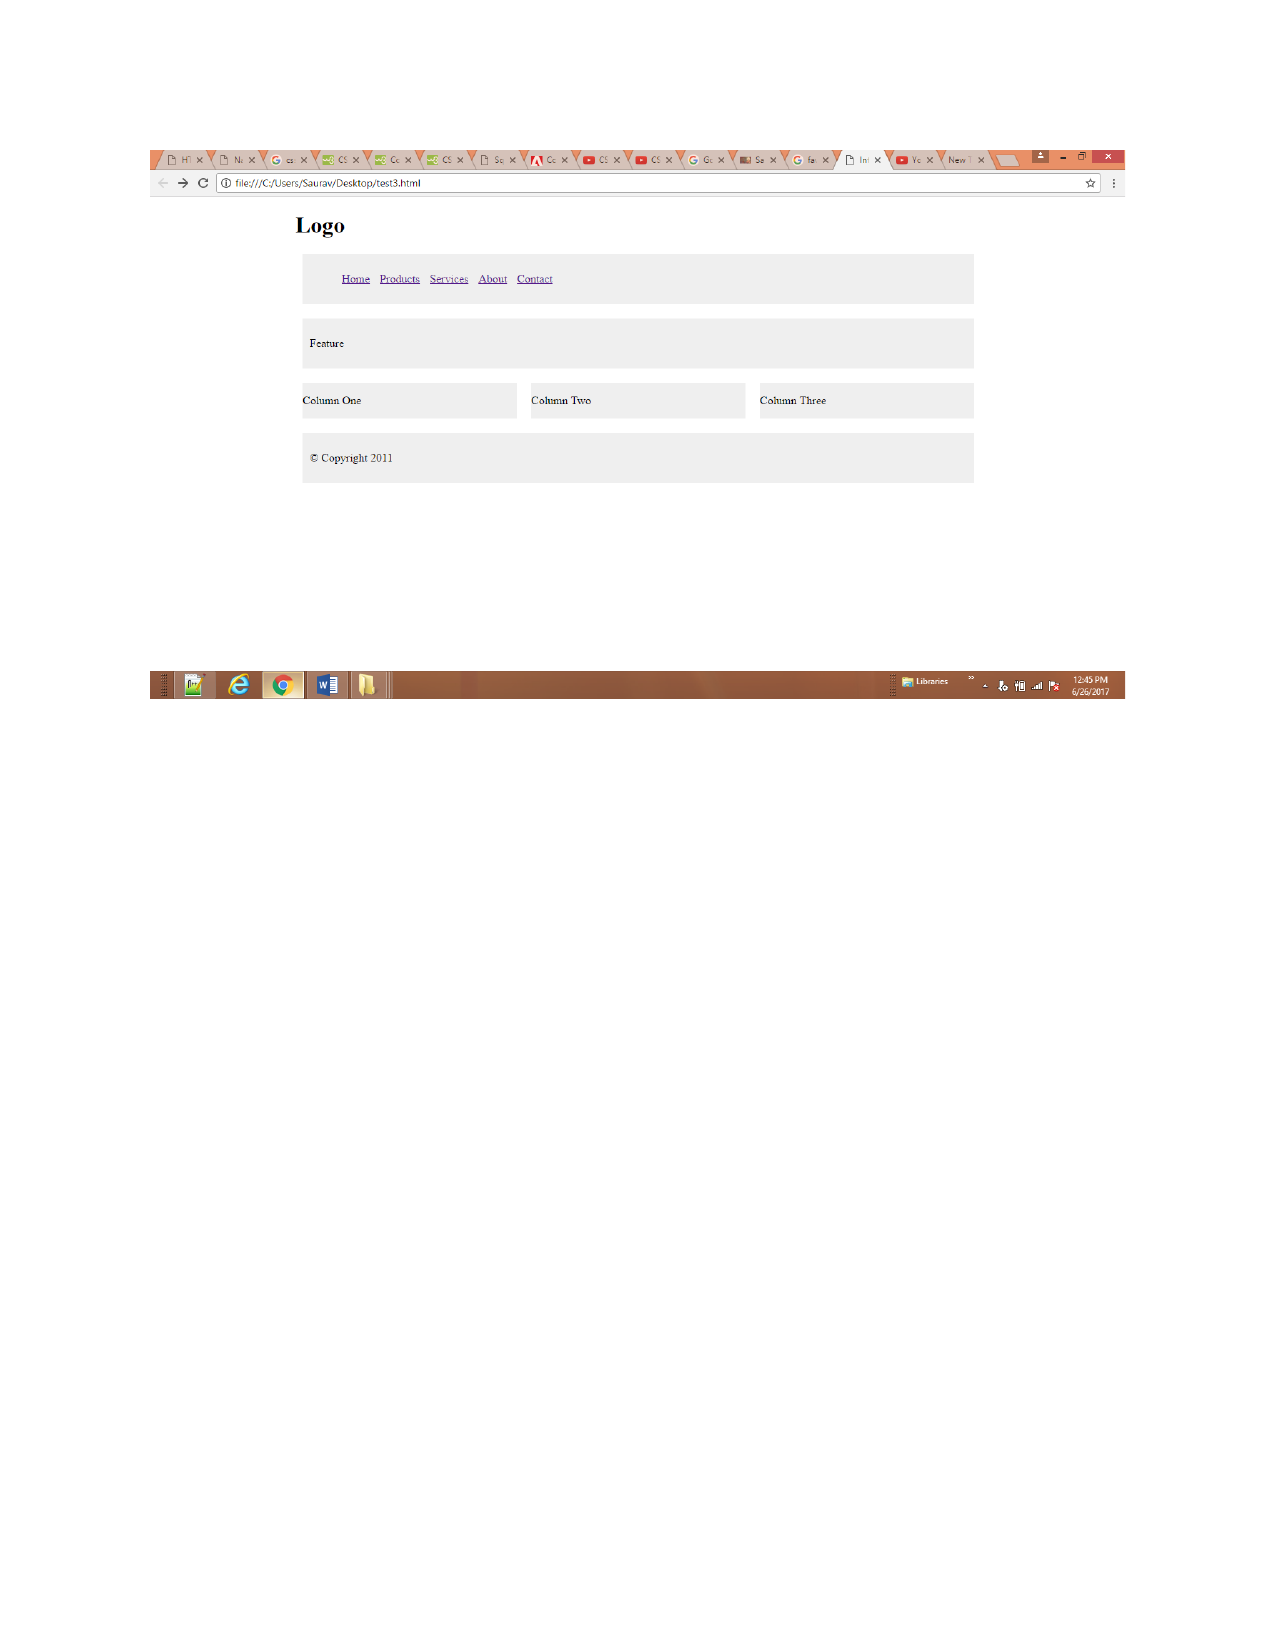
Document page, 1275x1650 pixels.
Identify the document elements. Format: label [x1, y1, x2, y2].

picture [150, 150, 1125, 699]
